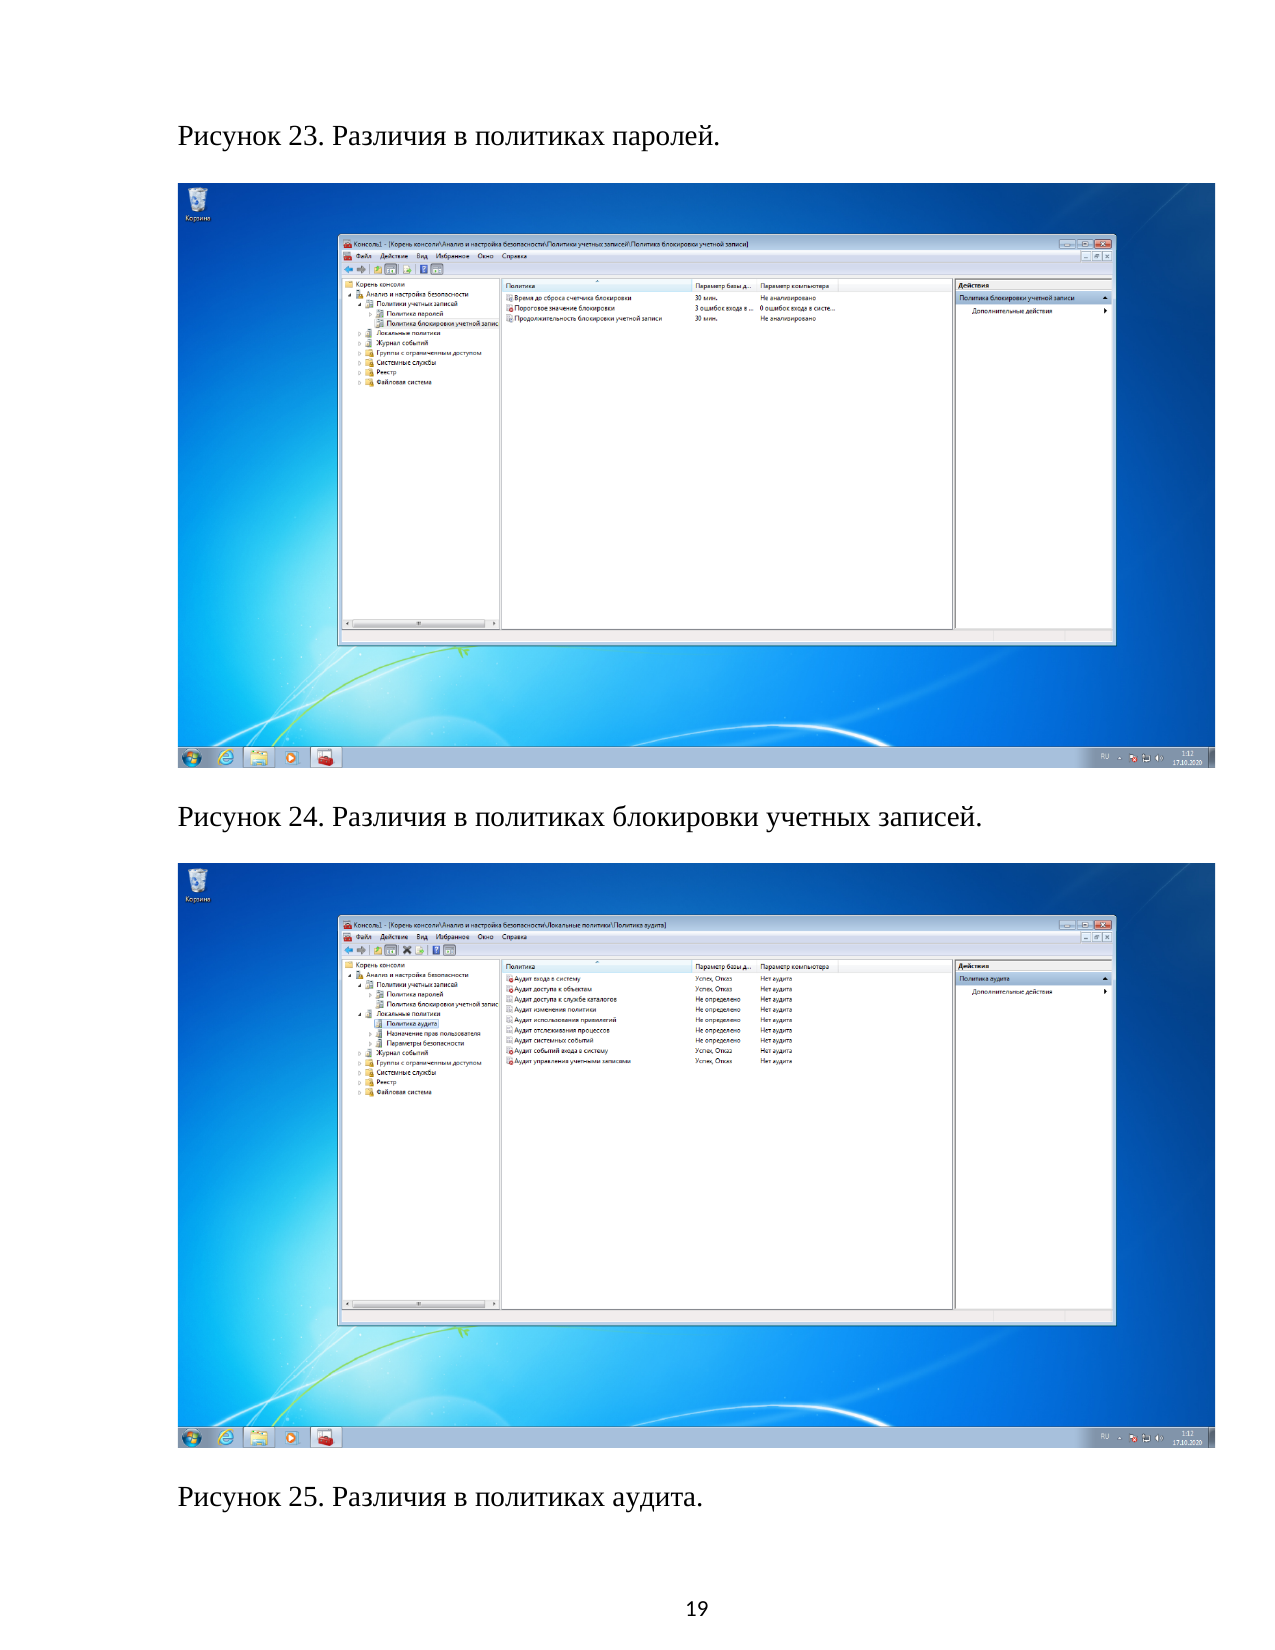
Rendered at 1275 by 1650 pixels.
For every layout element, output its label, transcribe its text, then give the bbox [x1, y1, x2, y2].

picture [177, 863, 1216, 1448]
picture [177, 183, 1216, 768]
text Рисунок 23. Различия в политиках паролей. [177, 118, 1216, 152]
text Рисунок 24. Различия в политиках блокировки учетных записей. [177, 799, 1216, 832]
text Рисунок 25. Различия в политиках аудита. [177, 1479, 1216, 1513]
